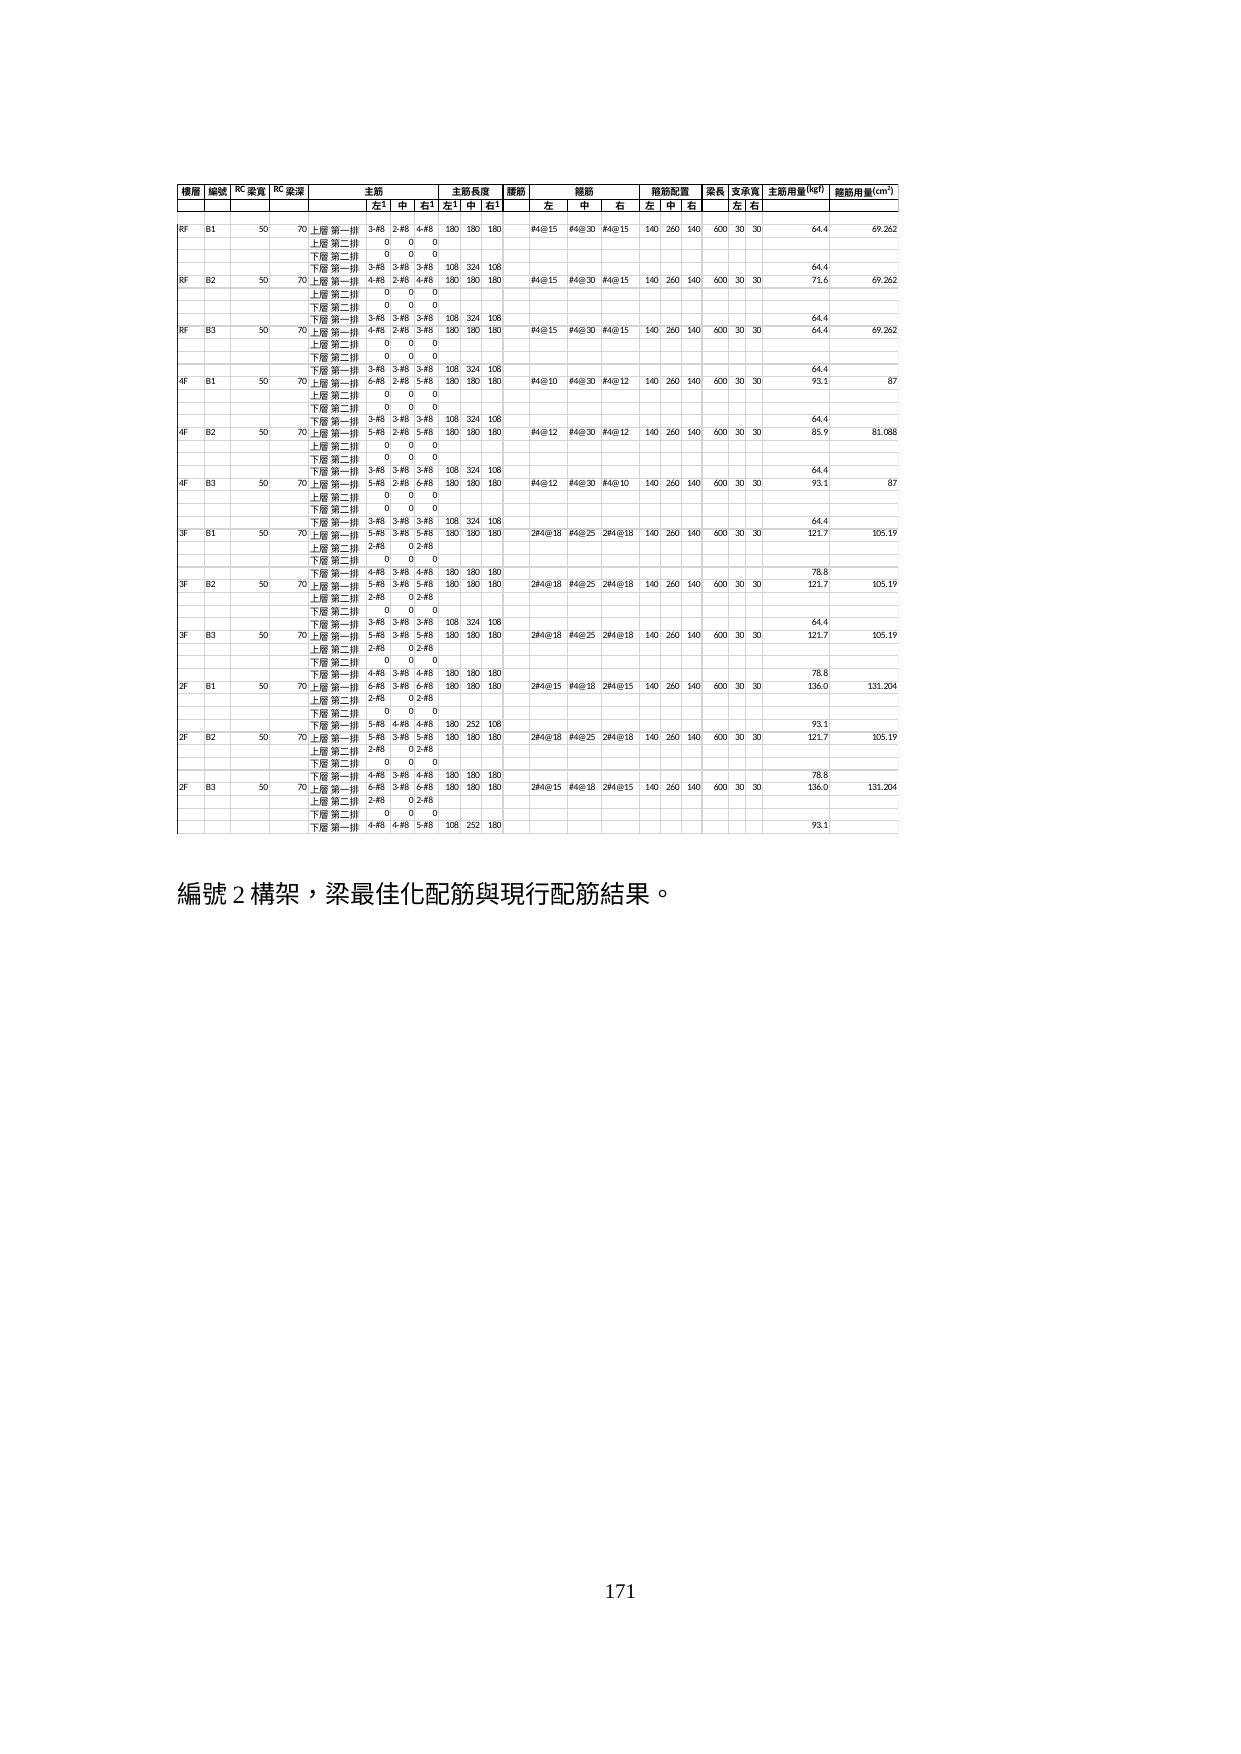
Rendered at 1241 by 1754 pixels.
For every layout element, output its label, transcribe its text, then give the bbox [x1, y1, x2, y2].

text 編號2構架，梁最佳化配筋與現行配筋結果。 [177, 873, 1063, 911]
